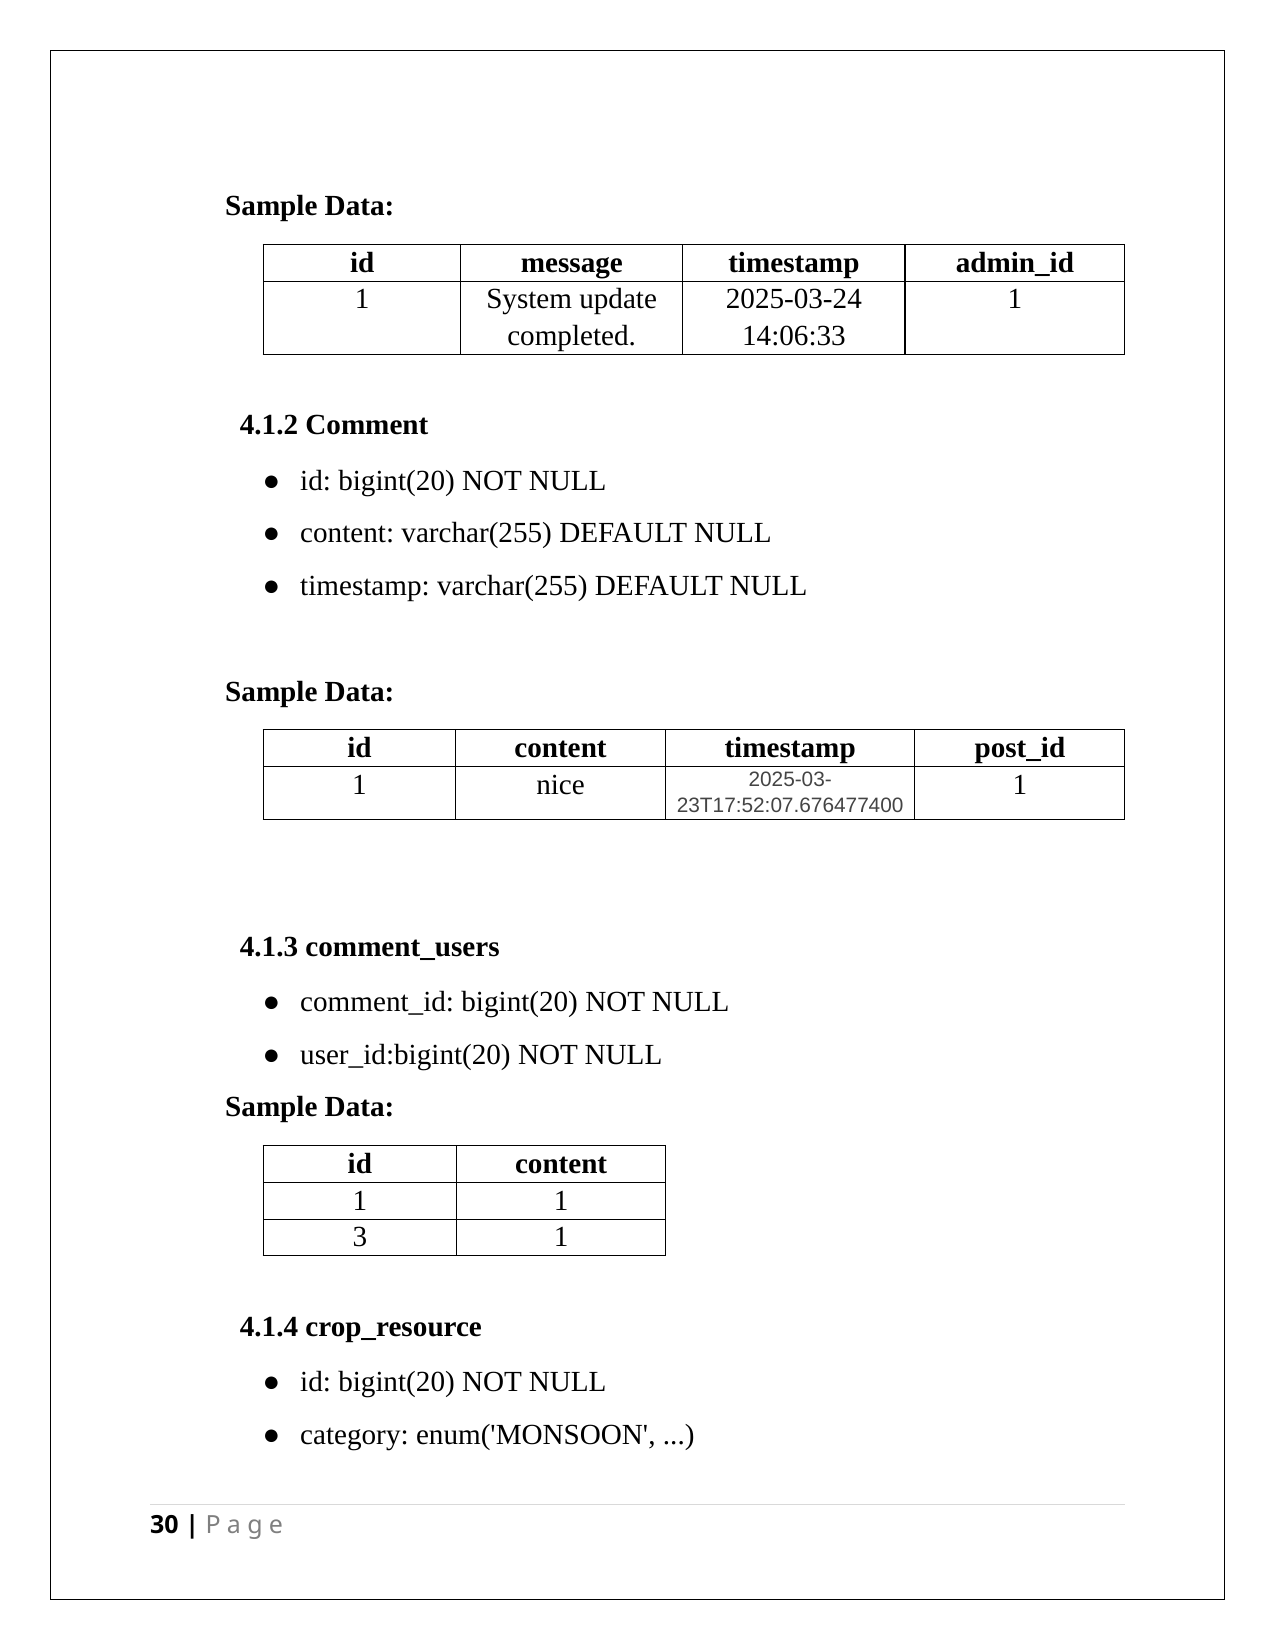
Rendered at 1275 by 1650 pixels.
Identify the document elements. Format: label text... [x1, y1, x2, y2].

table_header id [264, 1146, 456, 1182]
table_cell 3 [264, 1220, 456, 1255]
table_cell 1 [457, 1220, 665, 1255]
list category: enum('MONSOON', ...) [262, 1417, 1125, 1451]
table_header content [457, 1146, 665, 1182]
list Sample Data: [225, 674, 1125, 707]
table_header id [264, 730, 455, 766]
table_header timestamp [683, 245, 904, 281]
table_cell System update completed. [461, 282, 682, 354]
table_cell 2025-03-24 14:06:33 [683, 282, 904, 354]
list Sample Data: [225, 1089, 1125, 1123]
table_cell 1 [264, 282, 460, 354]
table_cell 2025-03-23T17:52:07.676477400 [666, 767, 914, 819]
list Sample Data: [225, 188, 1125, 222]
table_cell 1 [457, 1183, 665, 1218]
list content: varchar(255) DEFAULT NULL [262, 516, 1125, 549]
text 4.1.3 comment_users [225, 929, 1125, 962]
table_cell 1 [915, 767, 1124, 819]
table_header id [264, 245, 460, 281]
table_cell nice [456, 767, 665, 819]
list timestamp: varchar(255) DEFAULT NULL [262, 568, 1125, 602]
list id: bigint(20) NOT NULL [262, 1364, 1125, 1398]
table_header content [456, 730, 665, 766]
text 4.1.2 Comment [225, 407, 1125, 441]
table_header timestamp [666, 730, 914, 766]
table_cell 1 [264, 767, 455, 819]
list comment_id: bigint(20) NOT NULL [262, 984, 1125, 1017]
table_cell 1 [264, 1183, 456, 1218]
table_cell 1 [906, 282, 1124, 354]
text 4.1.4 crop_resource [225, 1309, 1125, 1343]
table_header post_id [915, 730, 1124, 766]
list id: bigint(20) NOT NULL [262, 463, 1125, 496]
table_header admin_id [906, 245, 1124, 281]
table_header message [461, 245, 682, 281]
list user_id:bigint(20) NOT NULL [262, 1037, 1125, 1070]
